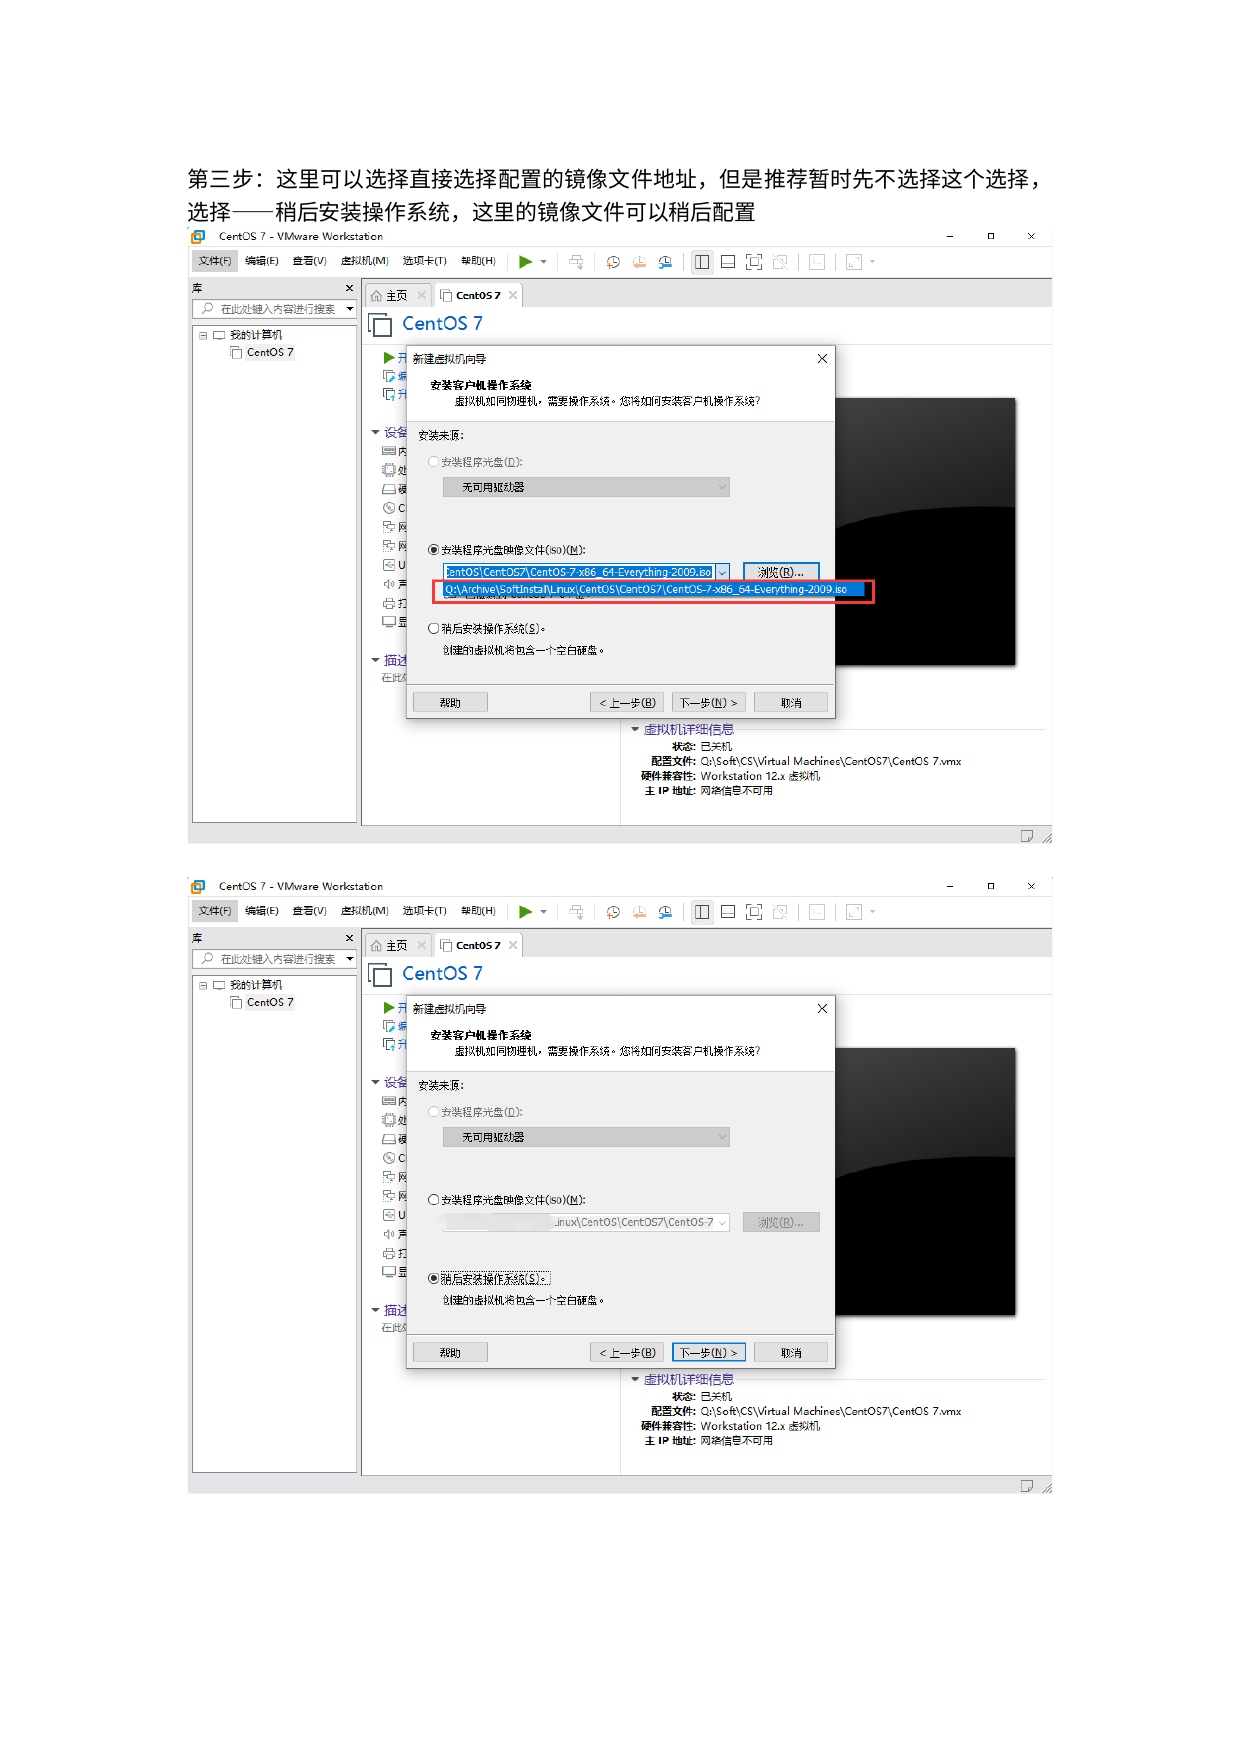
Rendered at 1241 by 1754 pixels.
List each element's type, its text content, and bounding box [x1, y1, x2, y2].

picture [187, 227, 1053, 844]
picture [187, 877, 1053, 1494]
text 第三步：这里可以选择直接选择配置的镜像文件地址，但是推荐暂时先不选择这个选择，选择——稍后安装操作系统，这里的镜像文件可以稍后配置 [187, 162, 1053, 227]
